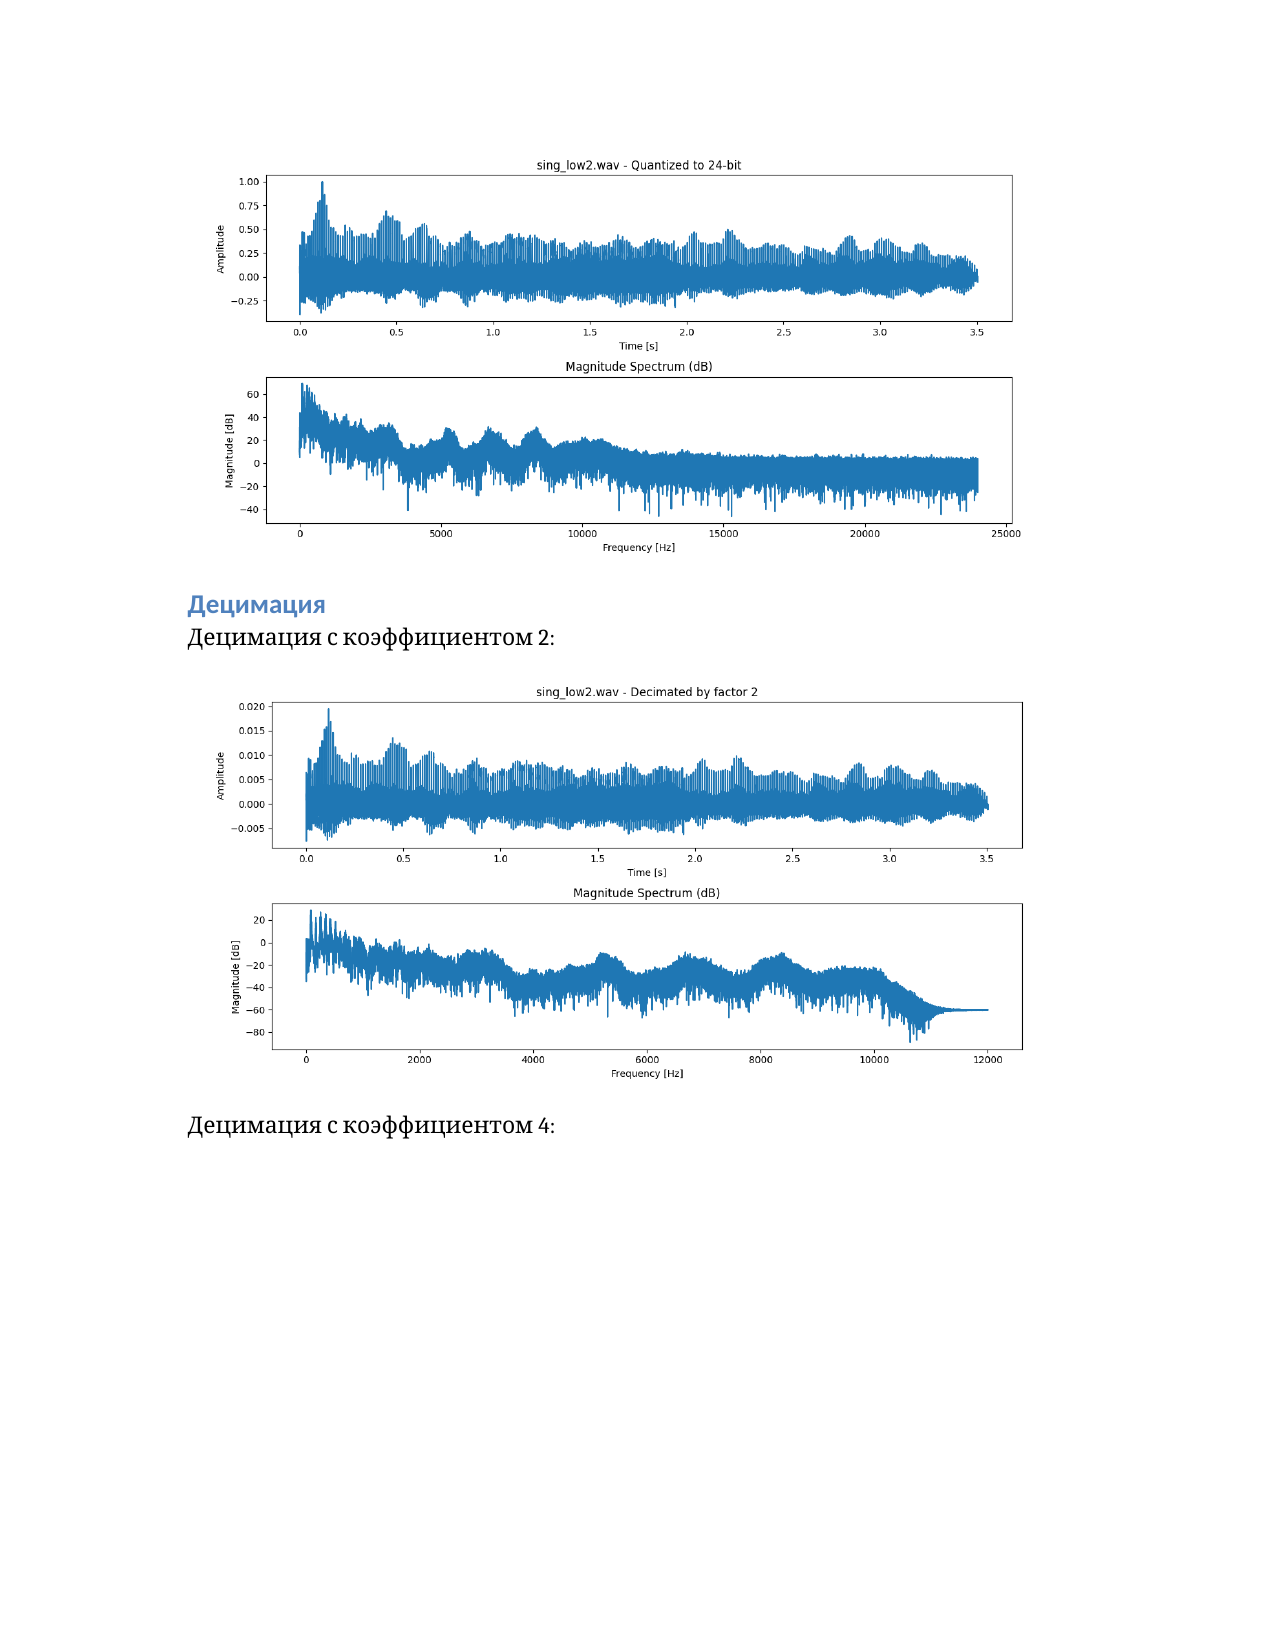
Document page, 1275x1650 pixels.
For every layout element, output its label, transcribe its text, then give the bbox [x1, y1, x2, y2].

text Децимация с коэффициентом 4: [187, 1113, 1087, 1140]
subtitle Децимация [187, 587, 1087, 620]
picture [206, 676, 1032, 1089]
text Децимация с коэффициентом 2: [187, 625, 1087, 651]
picture [206, 150, 1032, 563]
